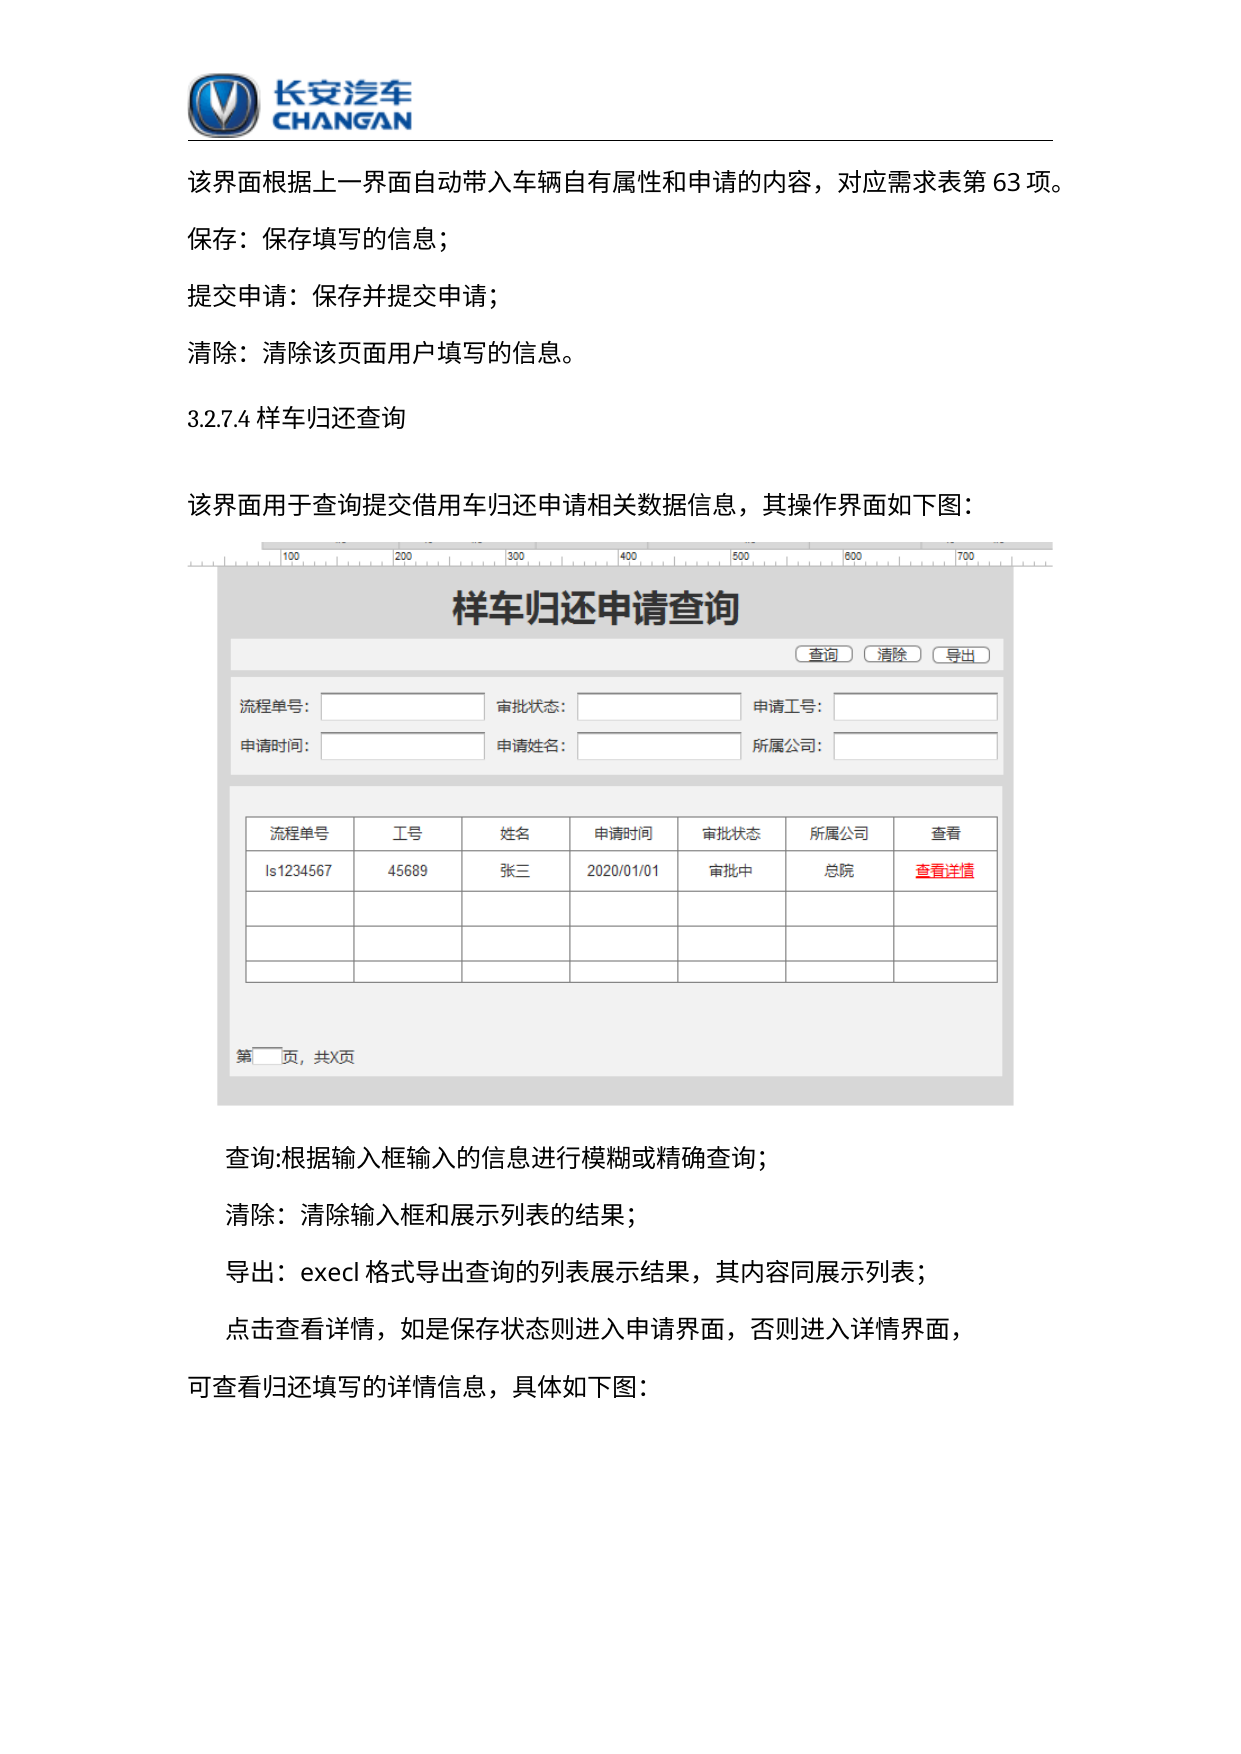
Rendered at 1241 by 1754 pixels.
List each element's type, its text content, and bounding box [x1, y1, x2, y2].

picture [187, 542, 1053, 1118]
text 导出：execl格式导出查询的列表展示结果，其内容同展示列表； [225, 1253, 1053, 1289]
text 该界面用于查询提交借用车归还申请相关数据信息，其操作界面如下图： [187, 486, 1053, 522]
subtitle 3.2.7.4 样车归还查询 [187, 399, 1053, 435]
text 提交申请：保存并提交申请； [187, 276, 1053, 313]
text 点击查看详情，如是保存状态则进入申请界面，否则进入详情界面， [225, 1310, 1053, 1346]
text 该界面根据上一界面自动带入车辆自有属性和申请的内容，对应需求表第63项。 [187, 162, 1053, 198]
text 保存：保存填写的信息； [187, 219, 1053, 256]
text 清除：清除该页面用户填写的信息。 [187, 333, 1053, 370]
picture [187, 73, 432, 138]
text 查询:根据输入框输入的信息进行模糊或精确查询； [225, 1139, 1053, 1175]
text 可查看归还填写的详情信息，具体如下图： [187, 1367, 1053, 1403]
text 清除：清除输入框和展示列表的结果； [225, 1196, 1053, 1232]
